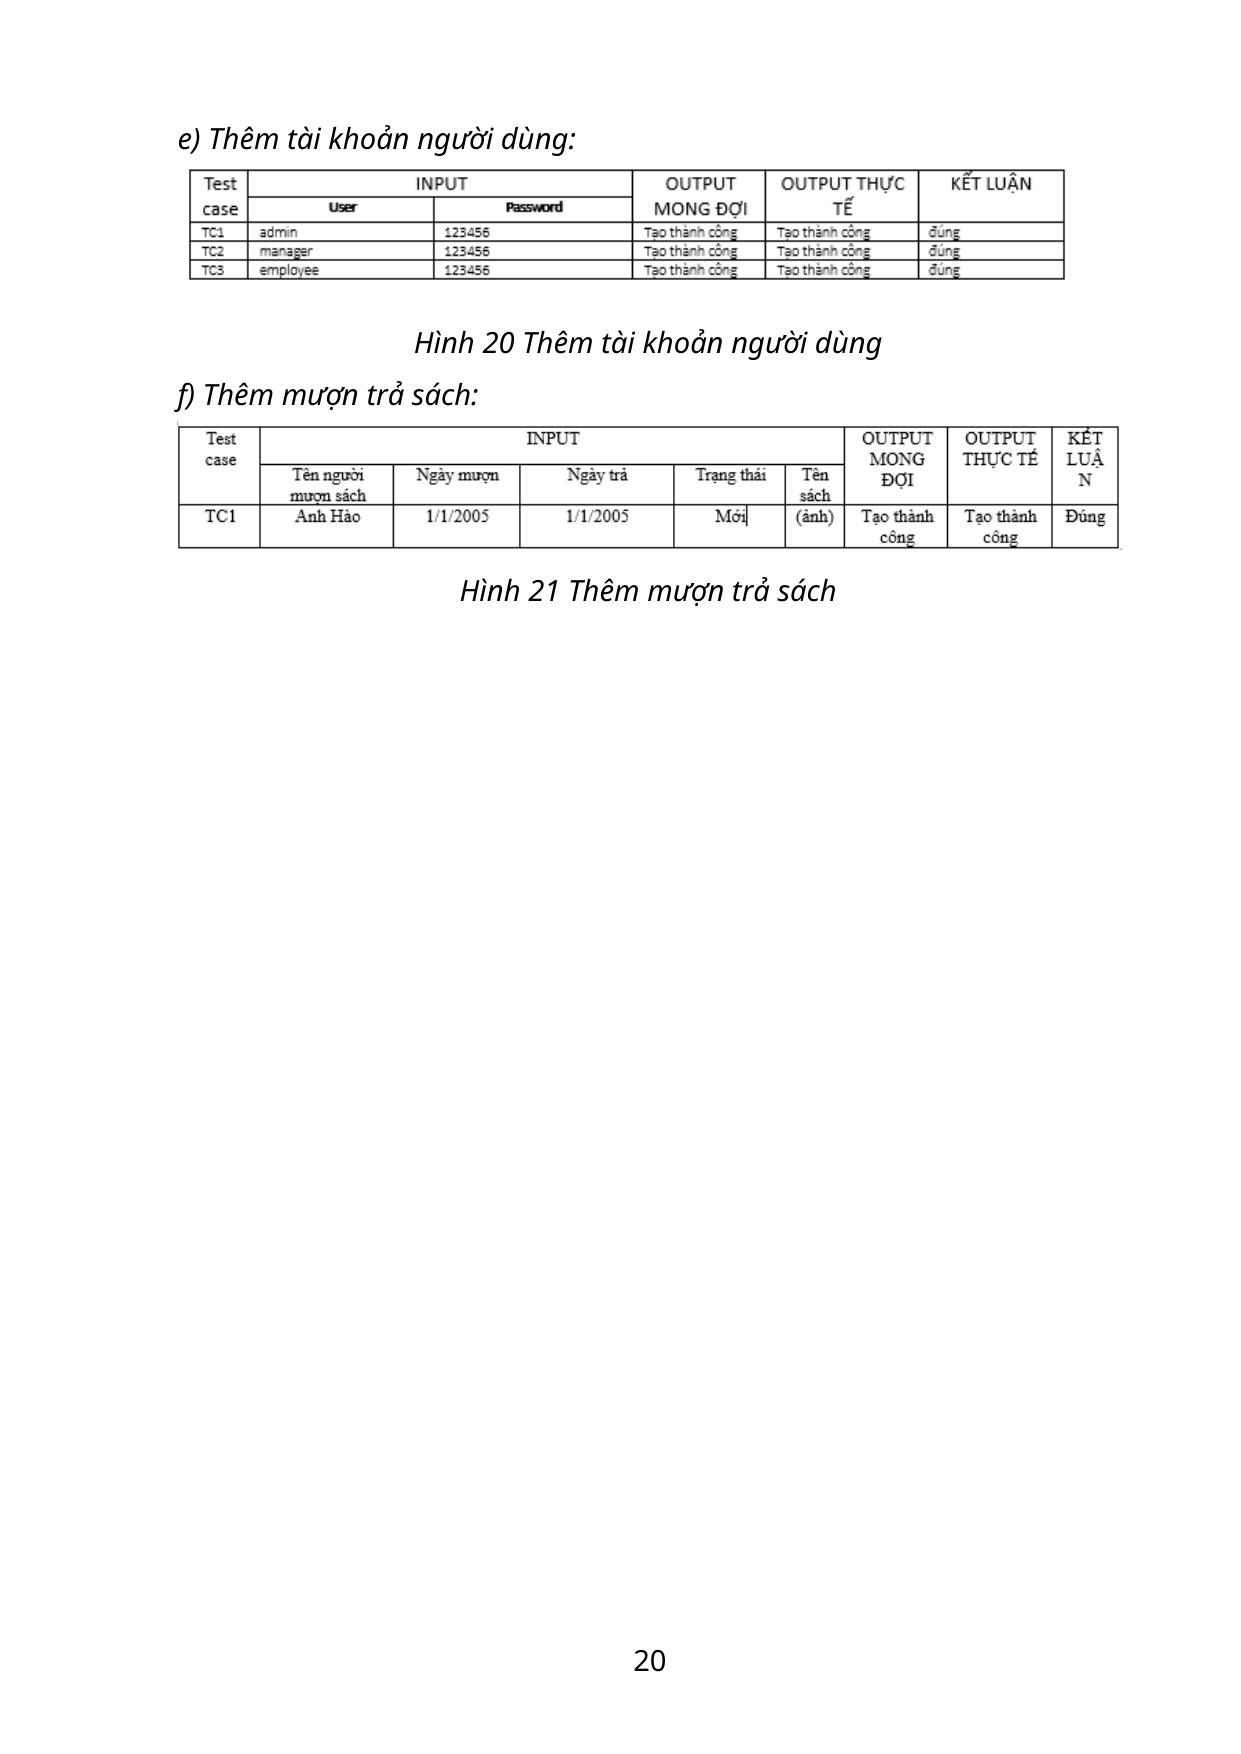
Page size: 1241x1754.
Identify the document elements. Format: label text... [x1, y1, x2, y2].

picture [177, 165, 1101, 302]
picture [177, 421, 1123, 550]
subtitle Thêm tài khoản người dùng: [177, 118, 1122, 158]
subtitle Thêm mượn trả sách: [177, 374, 1122, 414]
